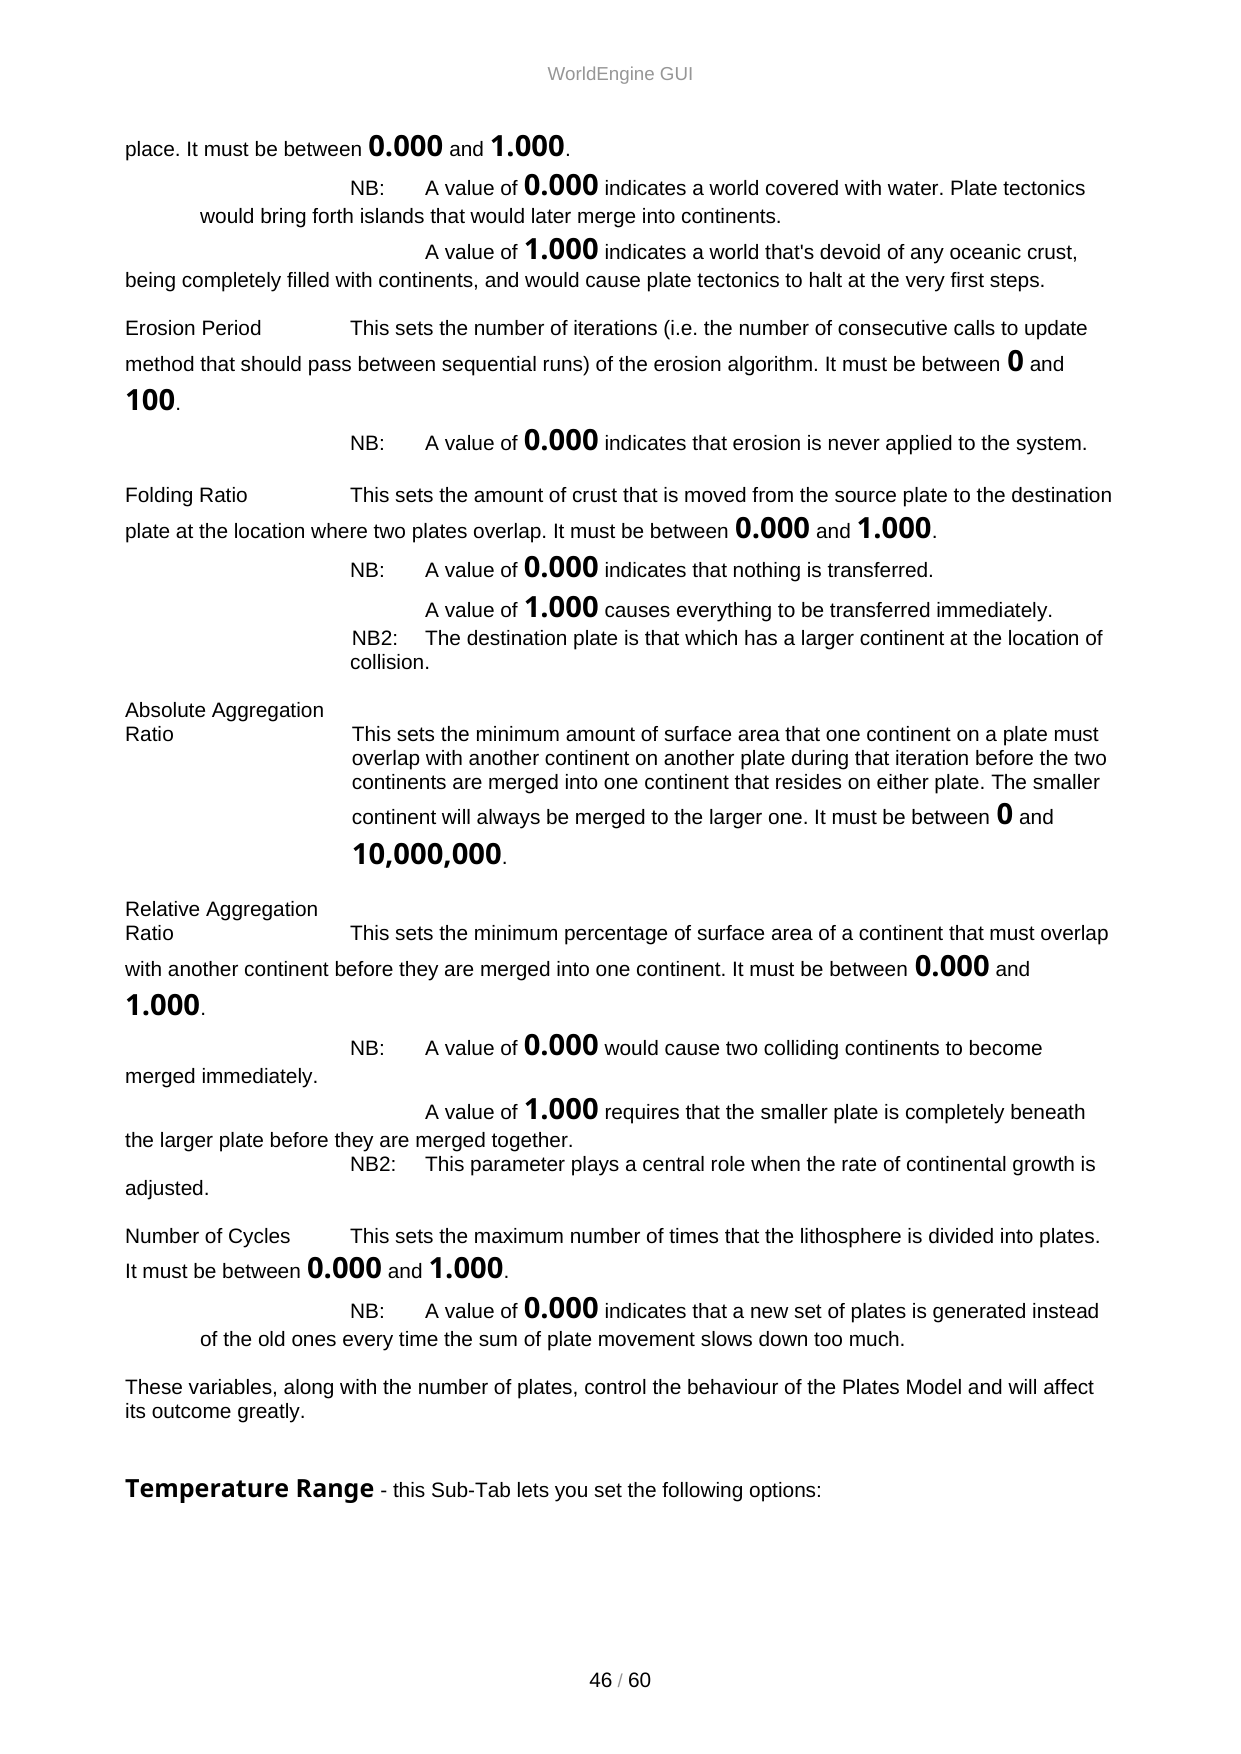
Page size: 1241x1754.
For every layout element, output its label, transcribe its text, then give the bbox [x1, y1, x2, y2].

text Absolute Aggregation [125, 698, 1115, 722]
text A value of 1.000 requires that the smaller plate is completely beneath the larger plate before they are merged together. [125, 1088, 1115, 1152]
text Temperature Range - this Sub-Tab lets you set the following options: [125, 1471, 1115, 1504]
text NB: A value of 0.000 indicates that a new set of plates is generated instead of the old ones every time the sum of plate movement slows down too much. [200, 1287, 1115, 1351]
text NB: A value of 0.000 indicates that erosion is never applied to the system. [125, 419, 1115, 459]
text Ratio This sets the minimum percentage of surface area of a continent that must overlap with another continent before they are merged into one continent. It must be between 0.000 and 1.000. [125, 921, 1115, 1024]
text Ratio This sets the minimum amount of surface area that one continent on a plate must overlap with another continent on another plate during that iteration before the two continents are merged into one continent that resides on either plate. The smaller continent will always be merged to the larger one. It must be between 0 and 10,000,000. [125, 722, 1115, 873]
text NB: A value of 0.000 indicates a world covered with water. Plate tectonics would bring forth islands that would later merge into continents. [200, 165, 1115, 228]
text A value of 1.000 causes everything to be transferred immediately. [350, 586, 1115, 626]
text A value of 1.000 indicates a world that's devoid of any oceanic crust, being completely filled with continents, and would cause plate tectonics to halt at the very first steps. [125, 228, 1115, 292]
text These variables, along with the number of plates, control the behaviour of the Plates Model and will affect its outcome greatly. [125, 1375, 1115, 1423]
text NB2: This parameter plays a central role when the rate of continental growth is adjusted. [125, 1152, 1115, 1199]
text Erosion Period This sets the number of iterations (i.e. the number of consecutive calls to update method that should pass between sequential runs) of the erosion algorithm. It must be between 0 and 100. [125, 316, 1115, 419]
text NB: A value of 0.000 would cause two colliding continents to become merged immediately. [125, 1024, 1115, 1088]
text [125, 125, 1115, 165]
text Relative Aggregation [125, 897, 1115, 921]
text NB2: The destination plate is that which has a larger continent at the location of collision. [350, 626, 1115, 674]
text Number of Cycles This sets the maximum number of times that the lithosphere is divided into plates. It must be between 0.000 and 1.000. [125, 1223, 1115, 1287]
text Folding Ratio This sets the amount of crust that is moved from the source plate to the destination plate at the location where two plates overlap. It must be between 0.000 and 1.000. [125, 483, 1115, 547]
text NB: A value of 0.000 indicates that nothing is transferred. [200, 547, 1115, 586]
